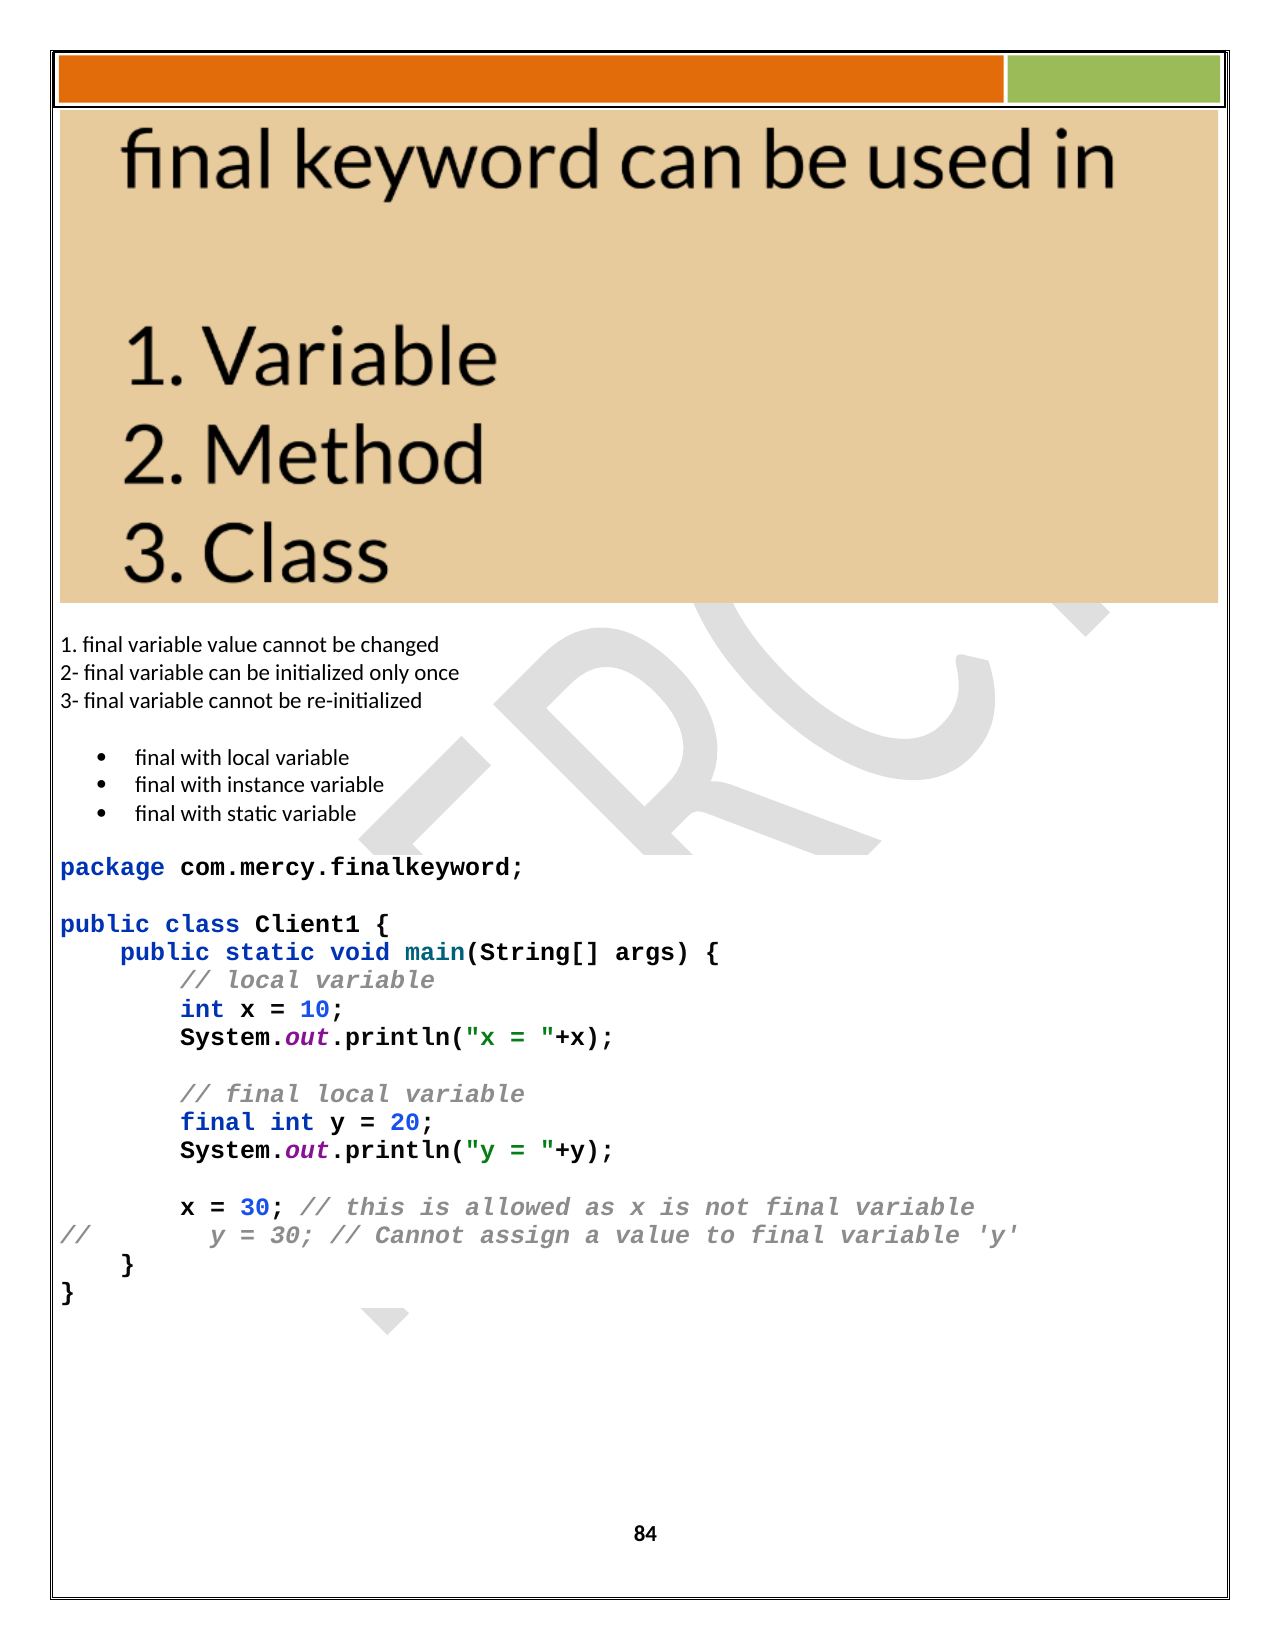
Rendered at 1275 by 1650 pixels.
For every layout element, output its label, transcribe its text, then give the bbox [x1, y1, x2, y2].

text package com.mercy.finalkeyword; public class Client1 { public static void main(String[] args) { // local variable int x = 10; System.out.println("x = "+x); // final local variable final int y = 20; System.out.println("y = "+y); x = 30; // this is allowed as x is not final variable // y = 30; // Cannot assign a value to final variable 'y' } } [60, 855, 1227, 1308]
text 1. final variable value cannot be changed [60, 631, 1227, 658]
picture [60, 110, 1219, 603]
list final with instance variable [97, 771, 1227, 799]
list final with local variable [97, 743, 1227, 771]
text 3- final variable cannot be re-initialized [60, 687, 1227, 714]
text 2- final variable can be initialized only once [60, 658, 1227, 687]
list final with static variable [97, 799, 1227, 827]
